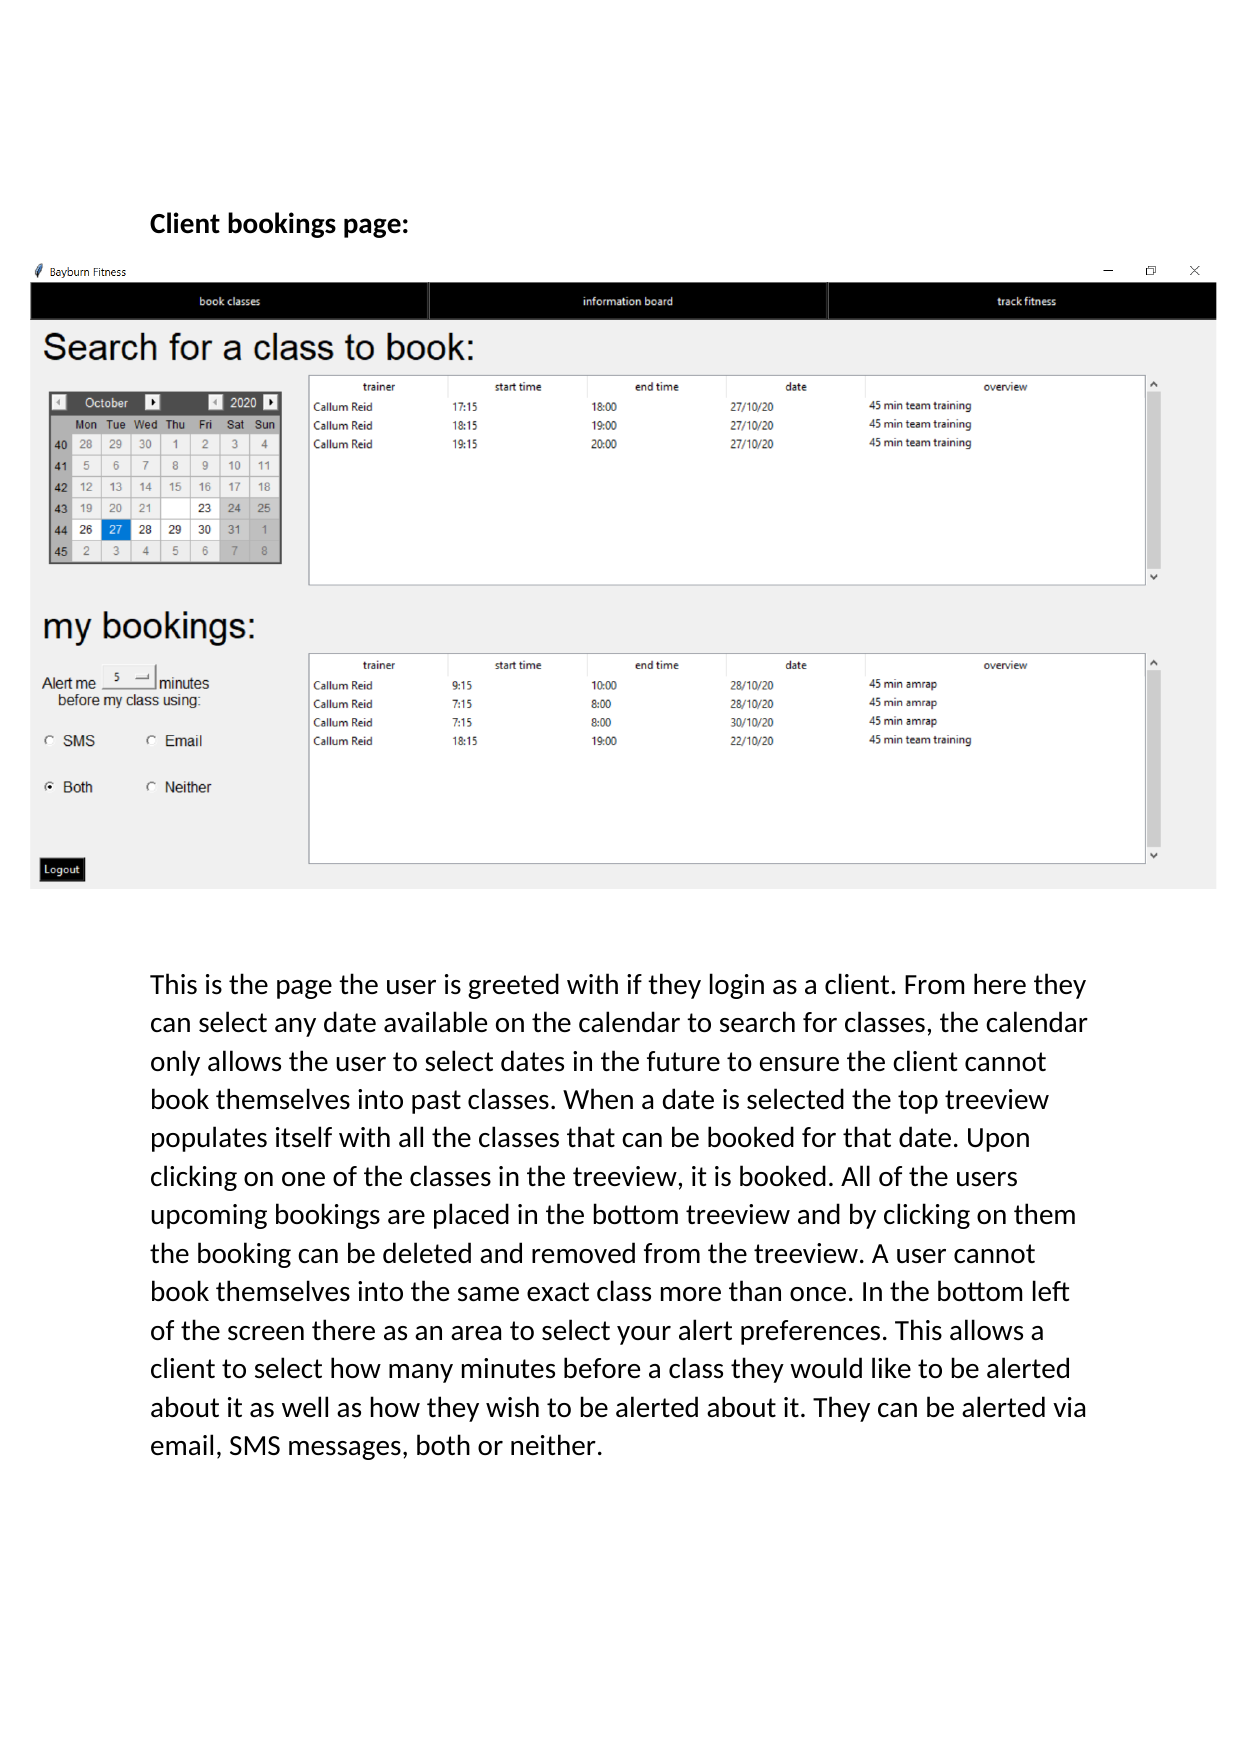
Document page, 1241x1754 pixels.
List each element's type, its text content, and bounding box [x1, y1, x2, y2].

text This is the page the user is greeted with if they login as a client. From here they can select any date available on the calendar to search for classes, the calendar only allows the user to select dates in the future to ensure the client cannot book themselves into past classes. When a date is selected the top treeview populates itself with all the classes that can be booked for that date. Upon clicking on one of the classes in the treeview, it is booked. All of the users upcoming bookings are placed in the bottom treeview and by clicking on them the booking can be deleted and removed from the treeview. A user cannot book themselves into the same exact class more than once. In the bottom left of the screen there as an area to select your alert preferences. This allows a client to select how many minutes before a class they would like to be alerted about it as well as how they wish to be alerted about it. They can be alerted via email, SMS messages, both or neither. [150, 966, 1090, 1463]
picture [30, 260, 1217, 889]
text Client bookings page: [150, 205, 1090, 241]
